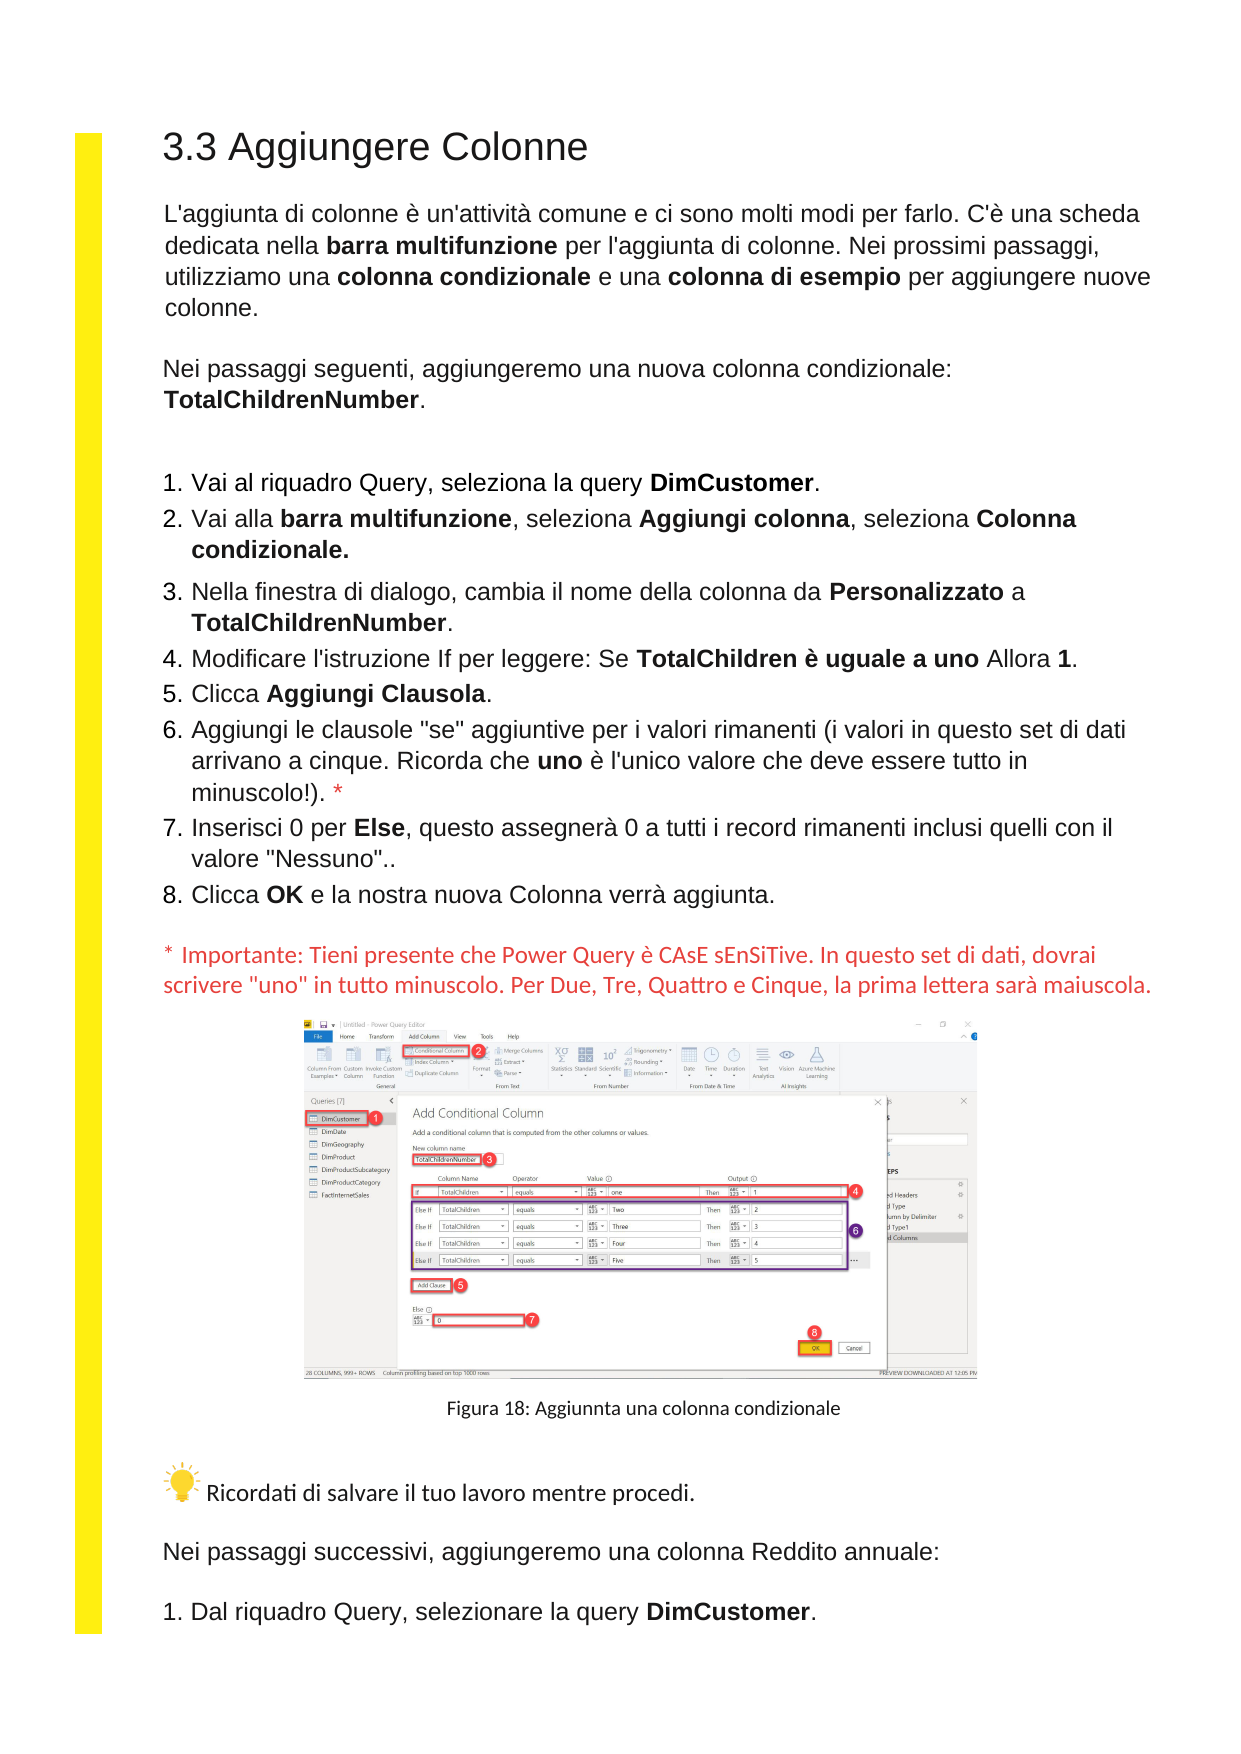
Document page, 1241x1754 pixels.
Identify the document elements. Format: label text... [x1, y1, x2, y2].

text Ricordati di salvare il tuo lavoro mentre procedi. [163, 1468, 1090, 1510]
picture [163, 1462, 201, 1502]
list Clicca OK e la nostra nuova Colonna verrà aggiunta. [162, 880, 1152, 908]
list Inserisci 0 per Else, questo assegnerà 0 a tutti i record rimanenti inclusi quelli con il valore "Nessuno".. [162, 813, 1152, 873]
list Vai alla barra multifunzione, seleziona Aggiungi colonna, seleziona Colonna condizionale. [162, 504, 1152, 564]
list Clicca Aggiungi Clausola. [162, 679, 1152, 708]
text Figura 18: Aggiunnta una colonna condizionale [102, 1395, 1166, 1421]
text L'aggiunta di colonne è un'attività comune e ci sono molti modi per farlo. C'è una scheda dedicata nella barra multifunzione per l'aggiunta di colonne. Nei prossimi passaggi, utilizziamo una colonna condizionale e una colonna di esempio per aggiungere nuove colonne. [163, 199, 1166, 322]
subtitle 3.3 Aggiungere Colonne [162, 123, 1167, 168]
picture [303, 1018, 978, 1379]
list Modificare l'istruzione If per leggere: Se TotalChildren è uguale a uno Allora 1. [162, 644, 1152, 673]
text Nei passaggi successivi, aggiungeremo una colonna Reddito annuale: [162, 1537, 1166, 1566]
text * Importante: Tieni presente che Power Query è CAsE sEnSiTive. In questo set di dati, dovrai scrivere "uno" in tutto minuscolo. Per Due, Tre, Quattro e Cinque, la prima lettera sarà maiuscola. [162, 939, 1167, 1000]
list Dal riquadro Query, selezionare la query DimCustomer. [162, 1597, 1166, 1626]
text Nei passaggi seguenti, aggiungeremo una nuova colonna condizionale: TotalChildrenNumber. [162, 354, 1166, 414]
list Nella finestra di dialogo, cambia il nome della colonna da Personalizzato a TotalChildrenNumber. [162, 577, 1152, 637]
list Vai al riquadro Query, seleziona la query DimCustomer. [162, 468, 1152, 497]
list Aggiungi le clausole "se" aggiuntive per i valori rimanenti (i valori in questo set di dati arrivano a cinque. Ricorda che uno è l'unico valore che deve essere tutto in minuscolo!). * [162, 715, 1152, 806]
